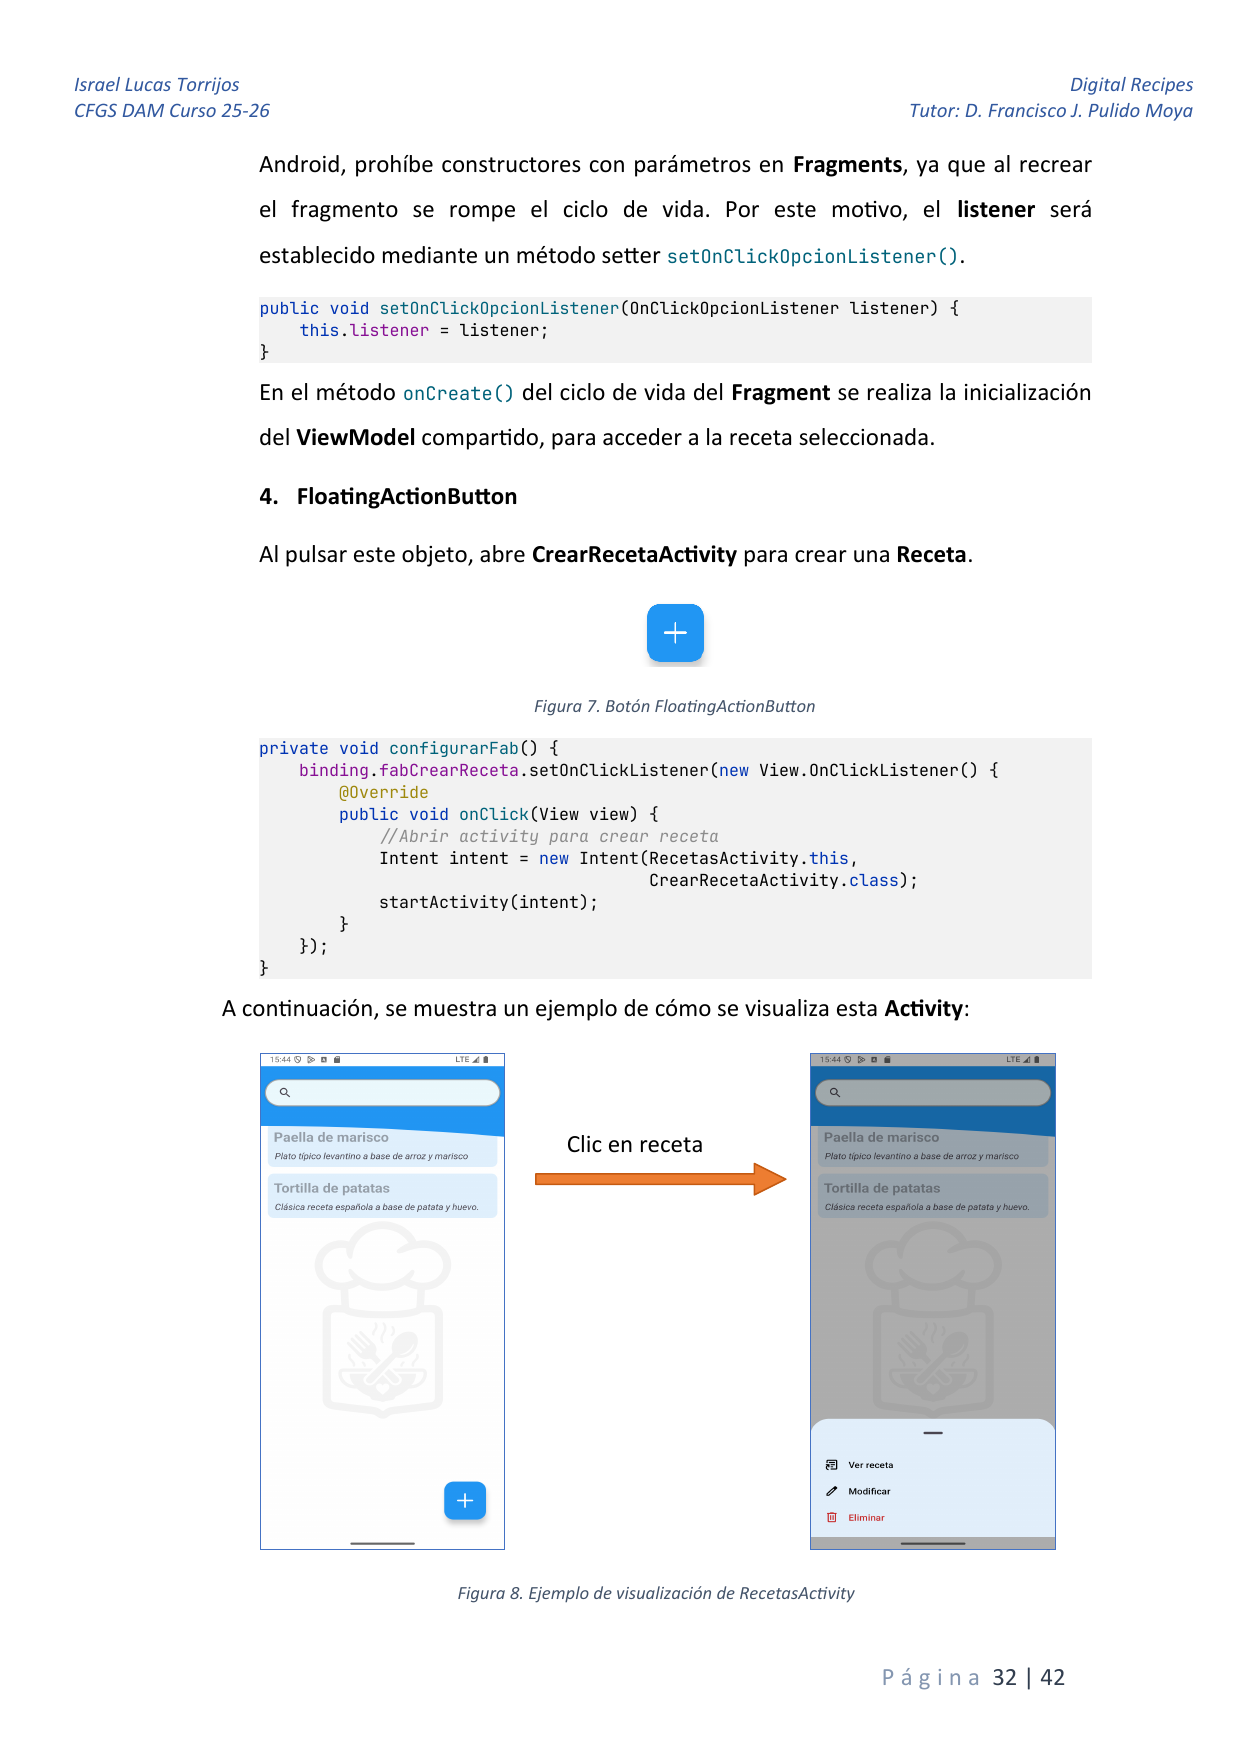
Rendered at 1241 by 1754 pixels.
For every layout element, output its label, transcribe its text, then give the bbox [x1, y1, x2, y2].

text Figura 7. Botón FloatingActionButton [259, 694, 1092, 717]
text private void configurarFab() { binding.fabCrearReceta.setOnClickListener(new View.OnClickListener() { @Override public void onClick(View view) { //Abrir activity para crear receta Intent intent = new Intent(RecetasActivity.this, CrearRecetaActivity.class); startActivity(intent); } }); } [259, 738, 1092, 979]
text Android, prohíbe constructores con parámetros en Fragments, ya que al recrear el fragmento se rompe el ciclo de vida. Por este motivo, el listener será establecido mediante un método setter setOnClickOpcionListener(). [259, 148, 1092, 270]
picture [811, 1054, 1055, 1549]
text Al pulsar este objeto, abre CrearRecetaActivity para crear una Receta. [259, 538, 1092, 568]
text En el método onCreate() del ciclo de vida del Fragment se realiza la inicialización del ViewModel compartido, para acceder a la receta seleccionada. [259, 376, 1092, 452]
picture [637, 596, 714, 667]
text FloatingActionButton [259, 480, 1092, 510]
text public void setOnClickOpcionListener(OnClickOpcionListener listener) { this.listener = listener; } [259, 297, 1092, 363]
picture [261, 1054, 504, 1549]
text Figura 8. Ejemplo de visualización de RecetasActivity [222, 1581, 1092, 1604]
text A continuación, se muestra un ejemplo de cómo se visualiza esta Activity: [222, 992, 1092, 1022]
